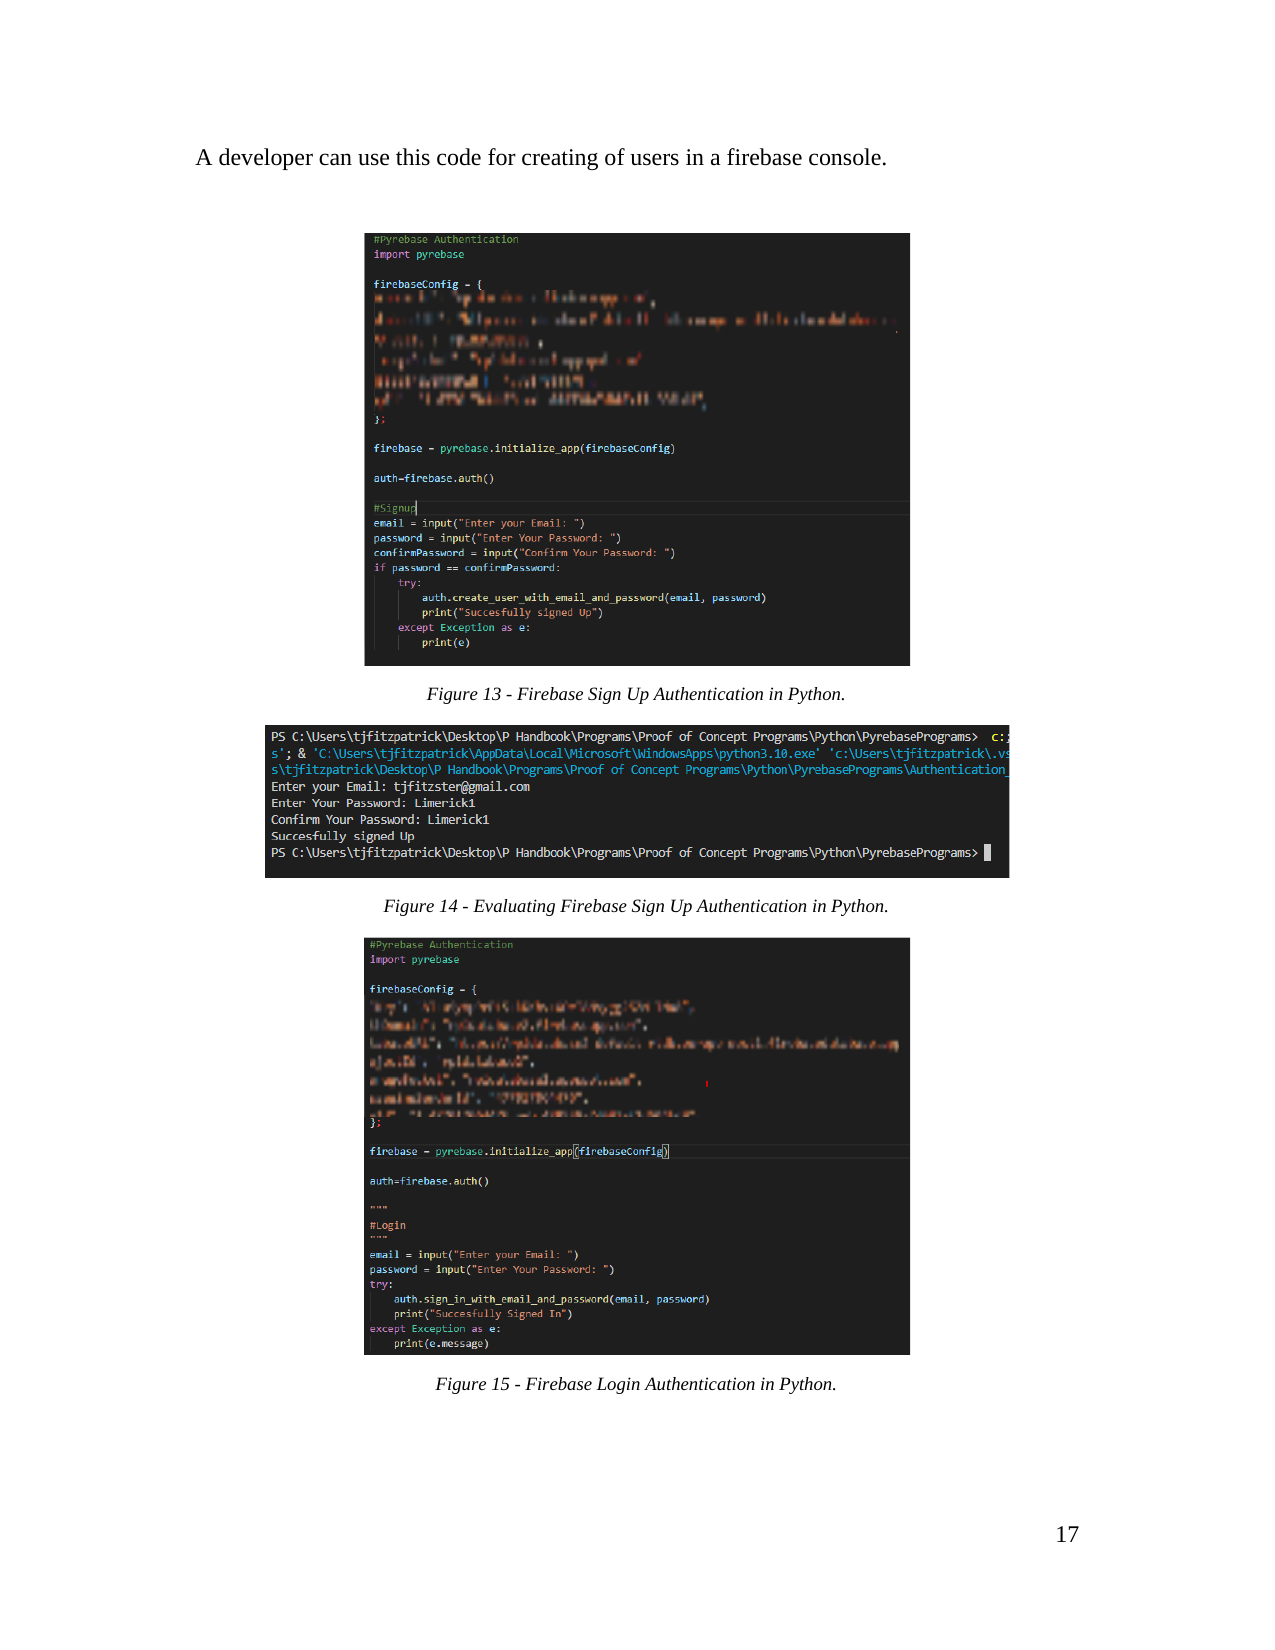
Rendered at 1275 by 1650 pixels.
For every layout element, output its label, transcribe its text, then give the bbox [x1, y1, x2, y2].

text A developer can use this code for creating of users in a firebase console. [195, 143, 1079, 171]
picture [265, 725, 1010, 878]
text Figure 13 - Firebase Sign Up Authentication in Python. [195, 683, 1079, 705]
picture [364, 937, 911, 1355]
text Figure 14 - Evaluating Firebase Sign Up Authentication in Python. [195, 895, 1079, 917]
text Figure 15 - Firebase Login Authentication in Python. [195, 1372, 1079, 1394]
picture [364, 233, 911, 666]
